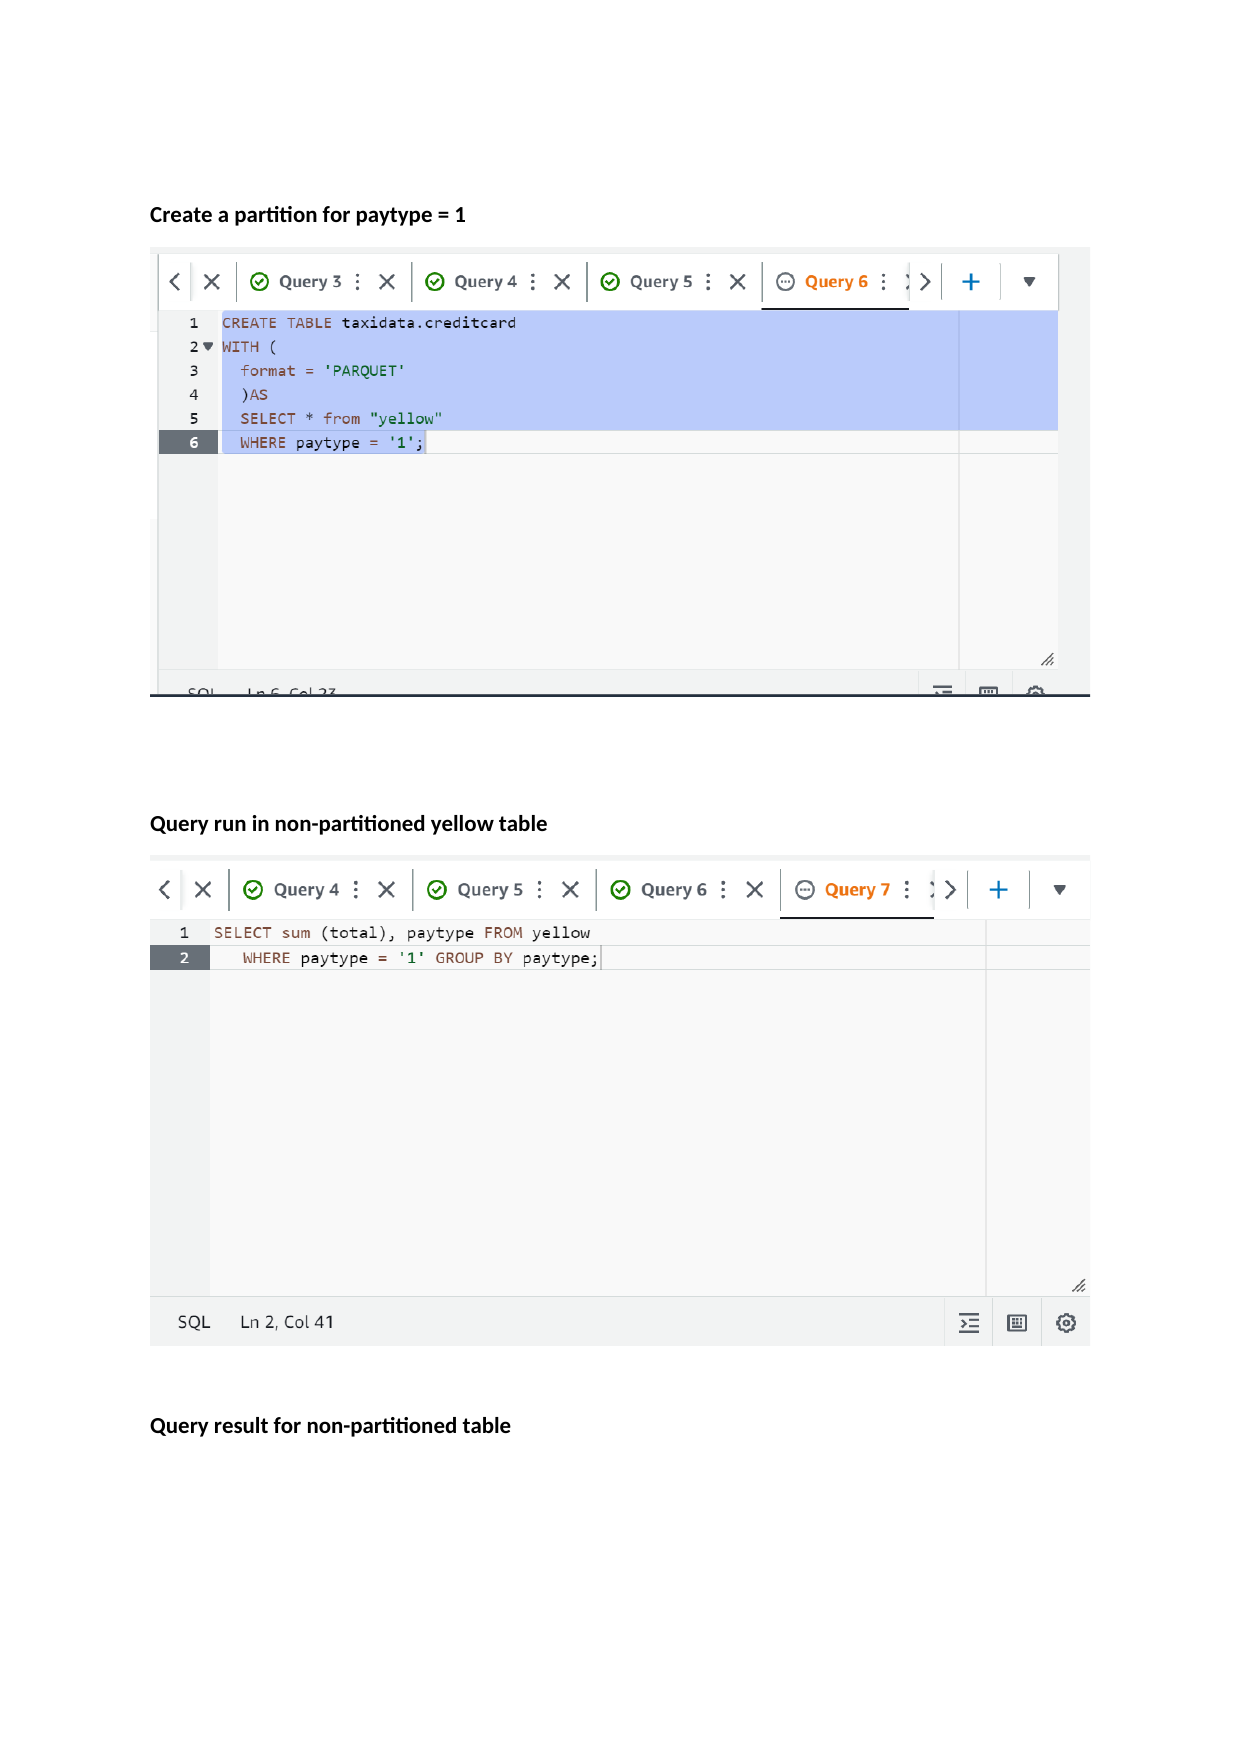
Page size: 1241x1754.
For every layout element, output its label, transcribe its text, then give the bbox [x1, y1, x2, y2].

text Query result for non-partitioned table [150, 1411, 1090, 1439]
text Query run in non-partitioned yellow table [150, 809, 1090, 837]
picture [150, 855, 1091, 1346]
text Create a partition for paytype = 1 [150, 200, 1090, 228]
picture [150, 247, 1091, 697]
